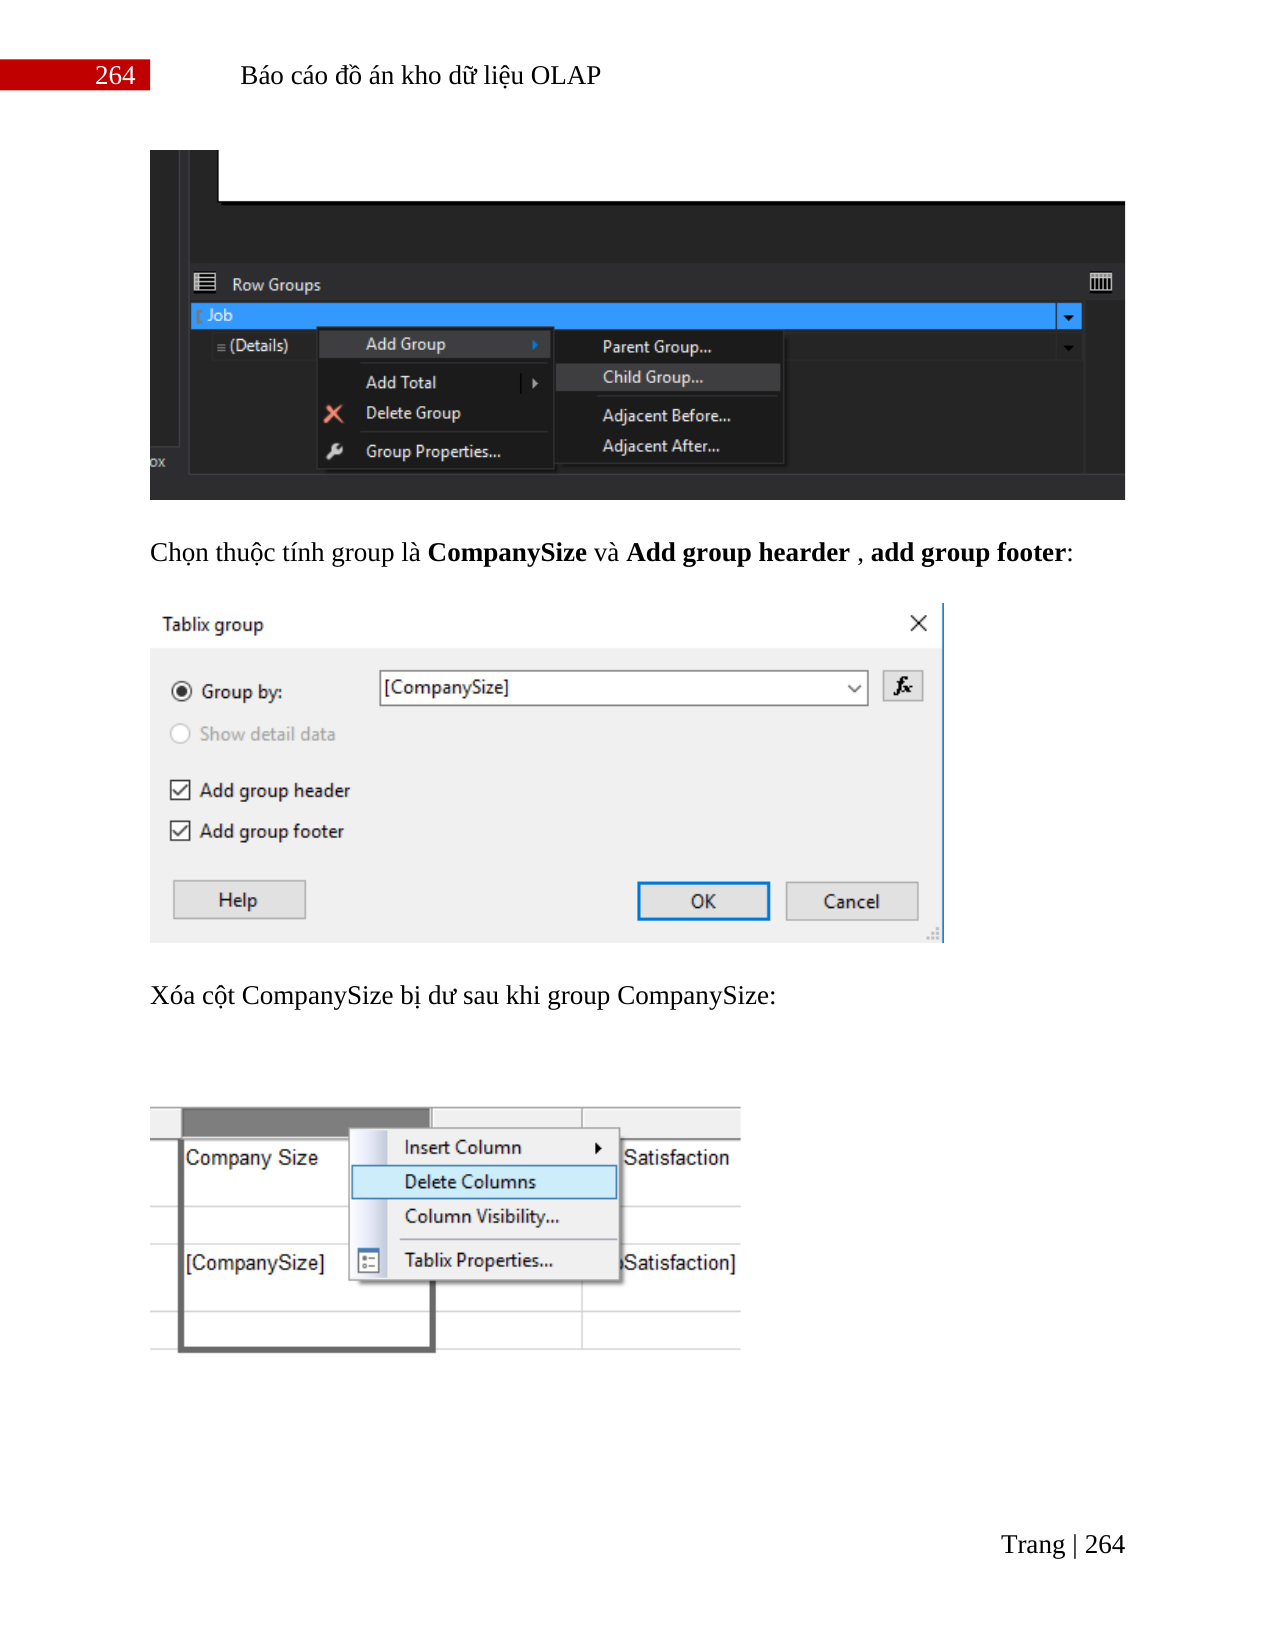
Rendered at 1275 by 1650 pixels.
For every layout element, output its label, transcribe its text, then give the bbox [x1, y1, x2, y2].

picture [150, 1046, 741, 1394]
picture [150, 150, 1125, 500]
text Xóa cột CompanySize bị dư sau khi group CompanySize: [150, 979, 1125, 1010]
picture [150, 603, 944, 943]
text Chọn thuộc tính group là CompanySize và Add group hearder , add group footer: [150, 536, 1125, 567]
